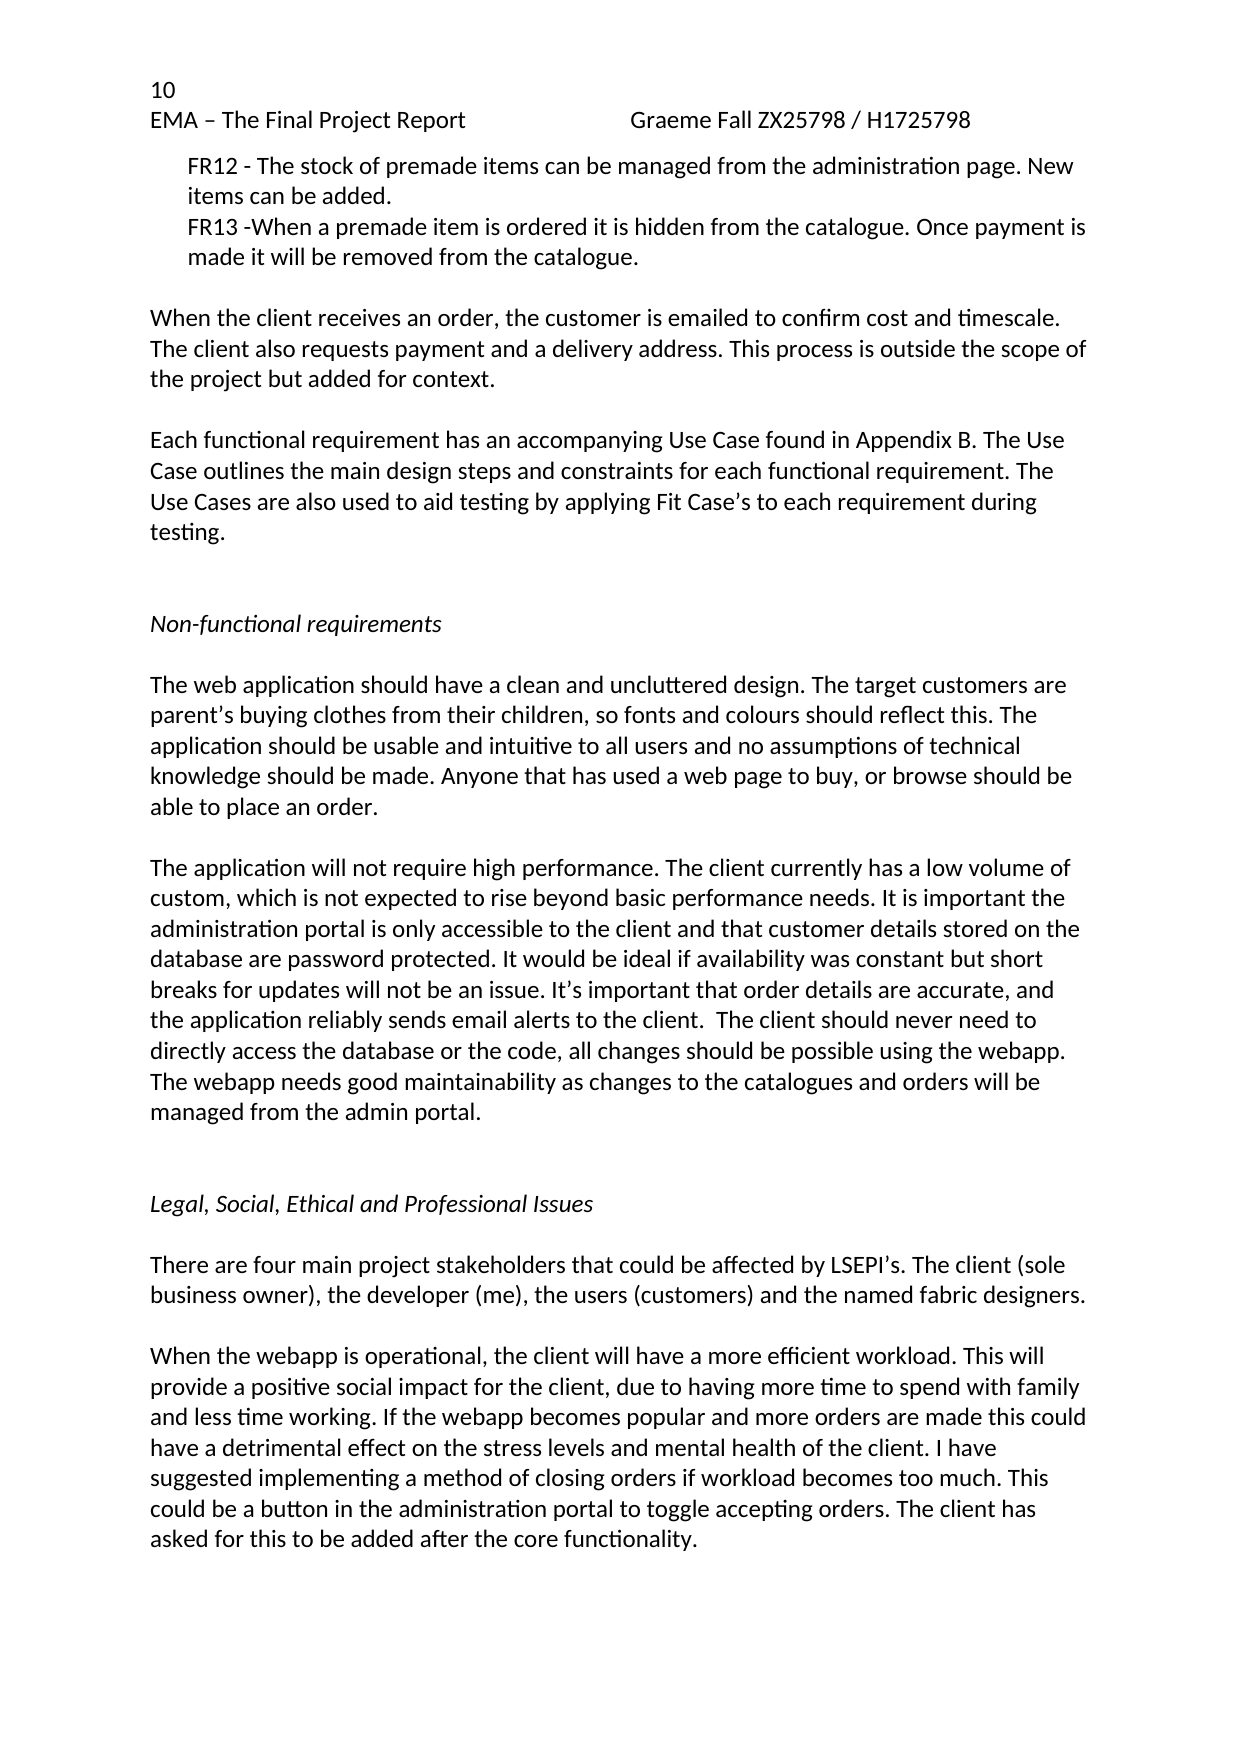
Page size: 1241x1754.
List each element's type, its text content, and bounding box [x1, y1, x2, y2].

text Legal, Social, Ethical and Professional Issues [150, 1188, 1090, 1218]
text Each functional requirement has an accompanying Use Case found in Appendix B. The Use Case outlines the main design steps and constraints for each functional requirement. The Use Cases are also used to aid testing by applying Fit Case’s to each requirement during testing. [150, 425, 1090, 547]
text Non-functional requirements [150, 608, 1090, 638]
text The application will not require high performance. The client currently has a low volume of custom, which is not expected to rise beyond basic performance needs. It is important the administration portal is only accessible to the client and that customer details stored on the database are password protected. It would be ideal if availability was constant but short breaks for updates will not be an issue. It’s important that order details are accurate, and the application reliably sends email alerts to the client. The client should never need to directly access the database or the code, all changes should be possible using the webapp. The webapp needs good maintainability as changes to the catalogues and orders will be managed from the admin portal. [150, 852, 1090, 1127]
text FR13 -When a premade item is ordered it is hidden from the catalogue. Once payment is made it will be removed from the catalogue. [187, 211, 1090, 272]
text The web application should have a clean and uncluttered design. The target customers are parent’s buying clothes from their children, so fonts and colours should reflect this. The application should be usable and intuitive to all users and no assumptions of technical knowledge should be made. Anyone that has used a web page to buy, or browse should be able to place an order. [150, 669, 1090, 821]
text When the client receives an order, the customer is emailed to confirm cost and timescale. The client also requests payment and a delivery address. This process is outside the scope of the project but added for context. [150, 303, 1090, 394]
text When the webapp is operational, the client will have a more efficient workload. This will provide a positive social impact for the client, due to having more time to spend with family and less time working. If the webapp becomes popular and more orders are made this could have a detrimental effect on the stress levels and mental health of the client. I have suggested implementing a method of closing orders if workload becomes too much. This could be a button in the administration portal to toggle accepting orders. The client has asked for this to be added after the core functionality. [150, 1340, 1090, 1554]
text There are four main project stakeholders that could be affected by LSEPI’s. The client (sole business owner), the developer (me), the users (customers) and the named fabric designers. [150, 1249, 1090, 1310]
text FR12 - The stock of premade items can be managed from the administration page. New items can be added. [187, 150, 1090, 211]
